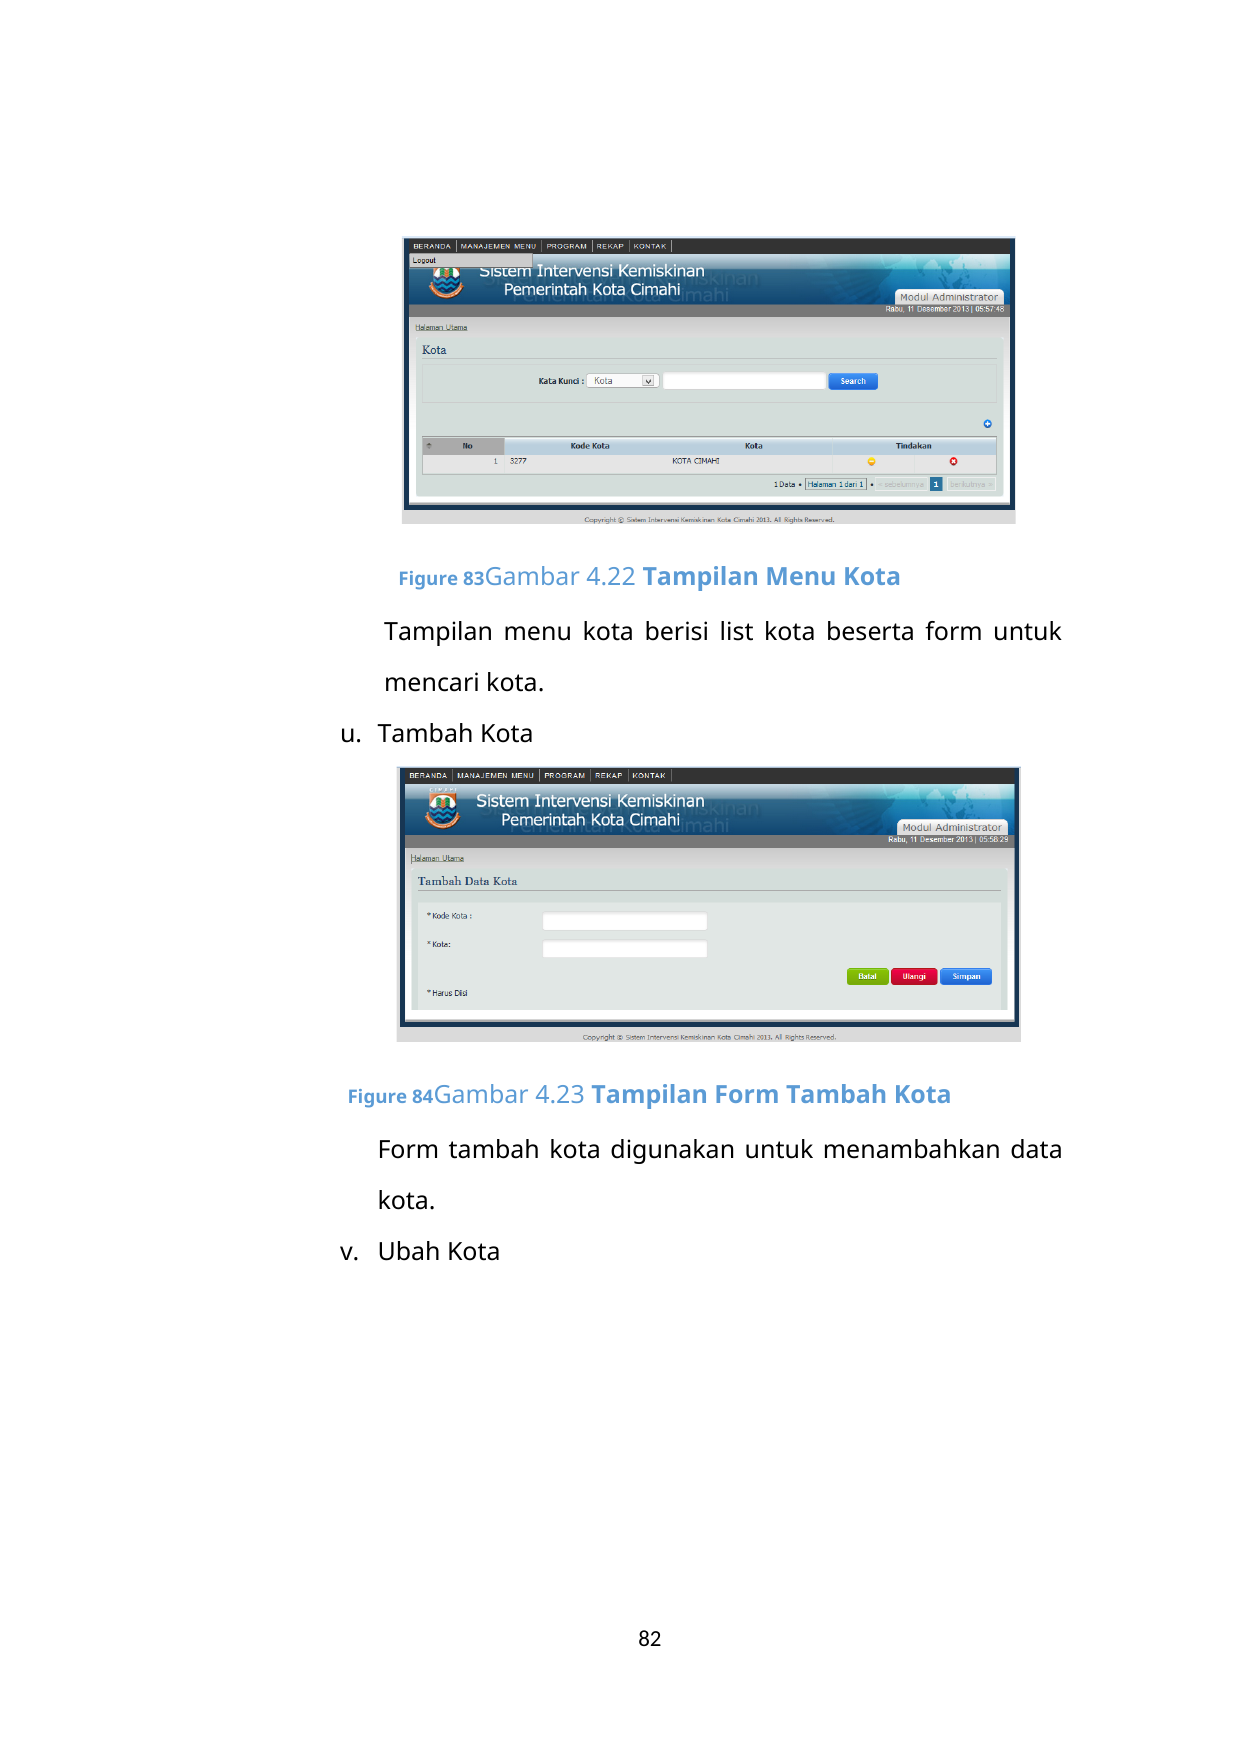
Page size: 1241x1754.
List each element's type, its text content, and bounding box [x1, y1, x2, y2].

list Form tambah kota digunakan untuk menambahkan data kota. [377, 1131, 1063, 1216]
list Tambah Kota [340, 716, 1063, 750]
picture [396, 766, 1021, 1042]
text Figure 84Gambar 4.23 Tampilan Form Tambah Kota [236, 1076, 1063, 1110]
list Tampilan menu kota berisi list kota beserta form untuk mencari kota. [384, 614, 1063, 699]
text Figure 83Gambar 4.22 Tampilan Menu Kota [236, 559, 1063, 593]
list Ubah Kota [340, 1233, 1063, 1267]
picture [401, 236, 1016, 524]
